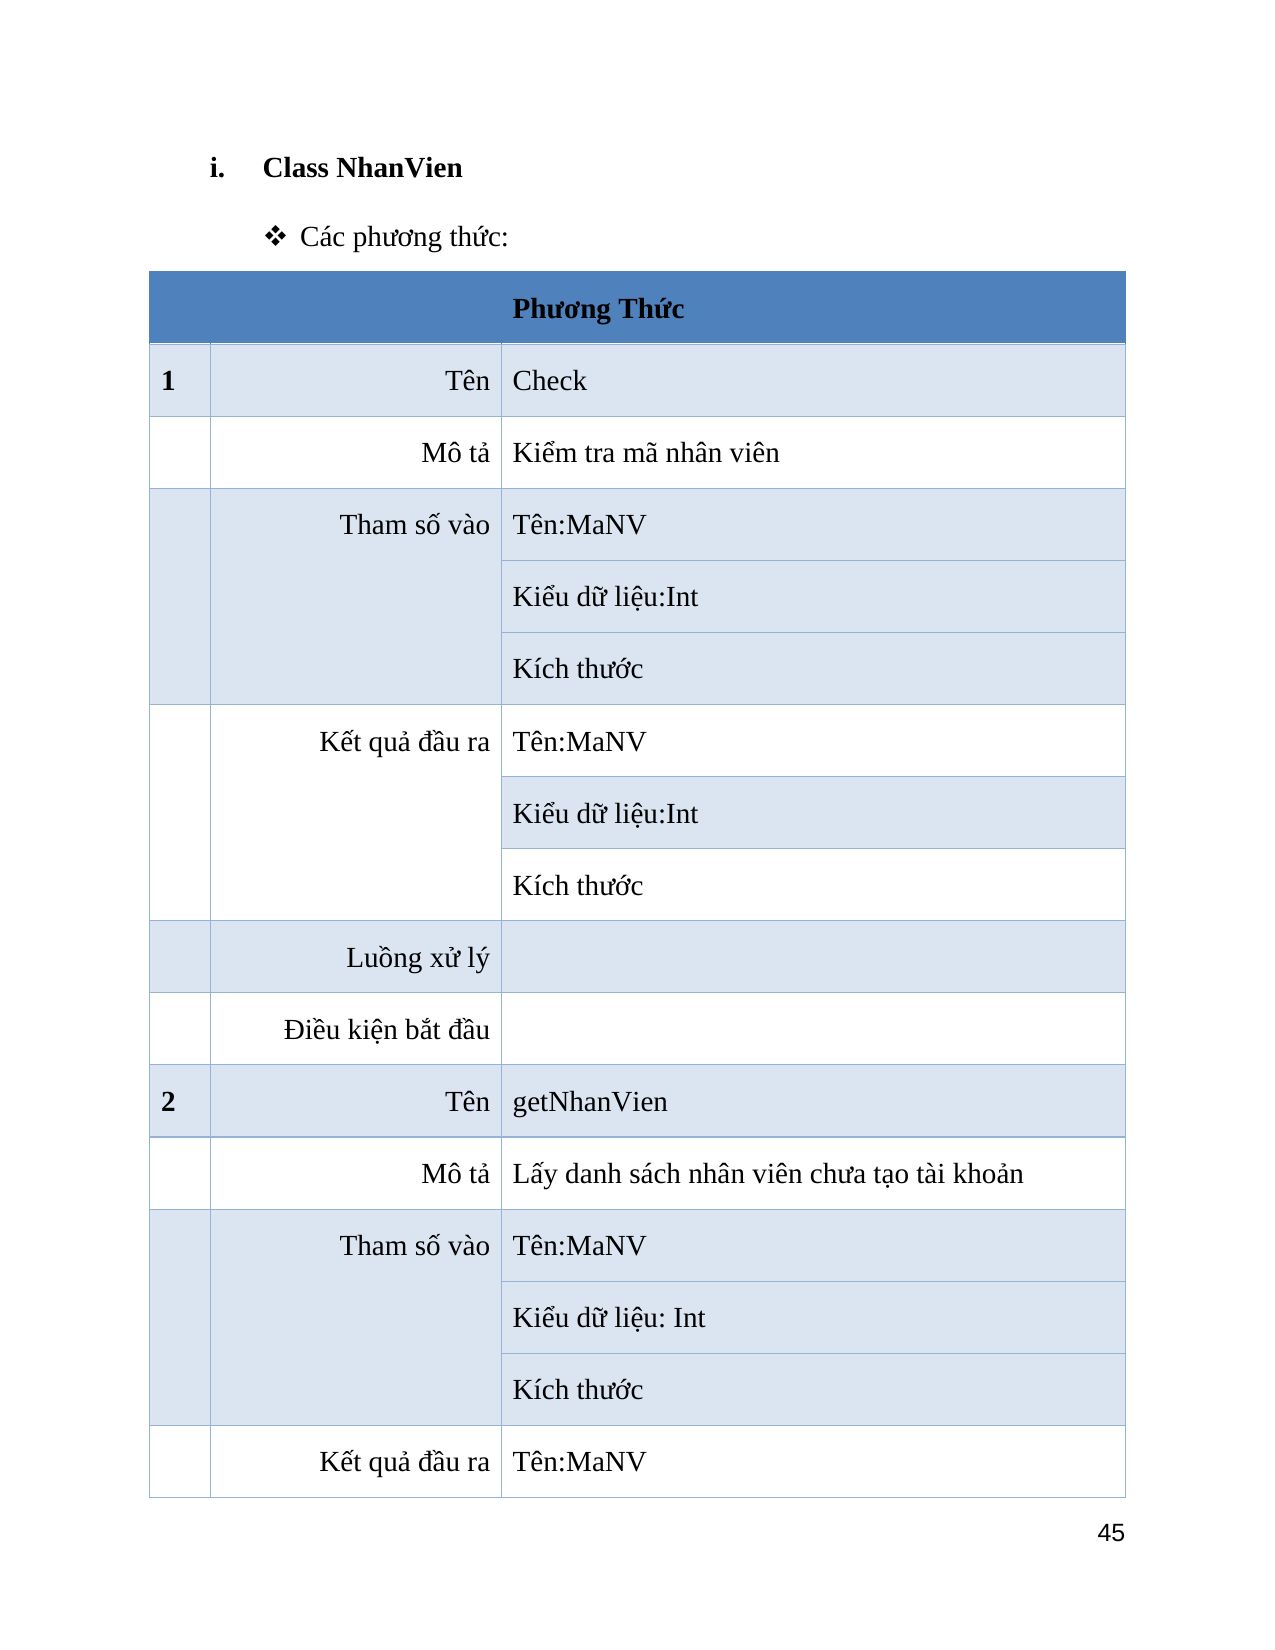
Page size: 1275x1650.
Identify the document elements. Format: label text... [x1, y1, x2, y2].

table_cell Tên:MaNV [502, 1426, 1125, 1497]
table_cell Kích thước [502, 1354, 1125, 1425]
table_cell [150, 417, 210, 488]
table_cell Kích thước [502, 633, 1125, 704]
table_cell 1 [150, 345, 210, 416]
table_cell Tên [211, 345, 501, 416]
table_cell Luồng xử lý [211, 921, 501, 992]
table_cell Lấy danh sách nhân viên chưa tạo tài khoản [502, 1138, 1125, 1208]
table_cell Kết quả đầu ra [211, 1426, 501, 1497]
table_cell [150, 921, 210, 992]
table_cell Tham số vào [211, 489, 501, 704]
table_cell [502, 921, 1125, 992]
table_cell [150, 1426, 210, 1497]
table_cell [150, 1210, 210, 1425]
table_cell [150, 705, 210, 920]
table_cell Tên:MaNV [502, 705, 1125, 776]
table_header [211, 273, 501, 343]
table_cell Điều kiện bắt đầu [211, 993, 501, 1064]
table_cell Mô tả [211, 1138, 501, 1208]
table_cell getNhanVien [502, 1065, 1125, 1136]
table_cell [150, 489, 210, 704]
table_header Phương Thức [502, 273, 1125, 343]
table_cell Tên [211, 1065, 501, 1136]
table_cell 2 [150, 1065, 210, 1136]
table_cell [150, 1138, 210, 1208]
table_cell [502, 993, 1125, 1064]
table_cell Kiểu dữ liệu:Int [502, 777, 1125, 848]
table_cell Kiểm tra mã nhân viên [502, 417, 1125, 488]
table_cell Kích thước [502, 849, 1125, 920]
list Các phương thức: [262, 219, 1125, 253]
list Class NhanVien [225, 150, 1125, 183]
table_cell Kiểu dữ liệu: Int [502, 1282, 1125, 1353]
table_cell Kết quả đầu ra [211, 705, 501, 920]
table_cell Tên:MaNV [502, 489, 1125, 560]
table_cell Mô tả [211, 417, 501, 488]
table_cell Tên:MaNV [502, 1210, 1125, 1281]
table_header [150, 273, 210, 343]
table_cell Kiểu dữ liệu:Int [502, 561, 1125, 632]
table_cell Tham số vào [211, 1210, 501, 1425]
table_cell [150, 993, 210, 1064]
table_cell Check [502, 345, 1125, 416]
